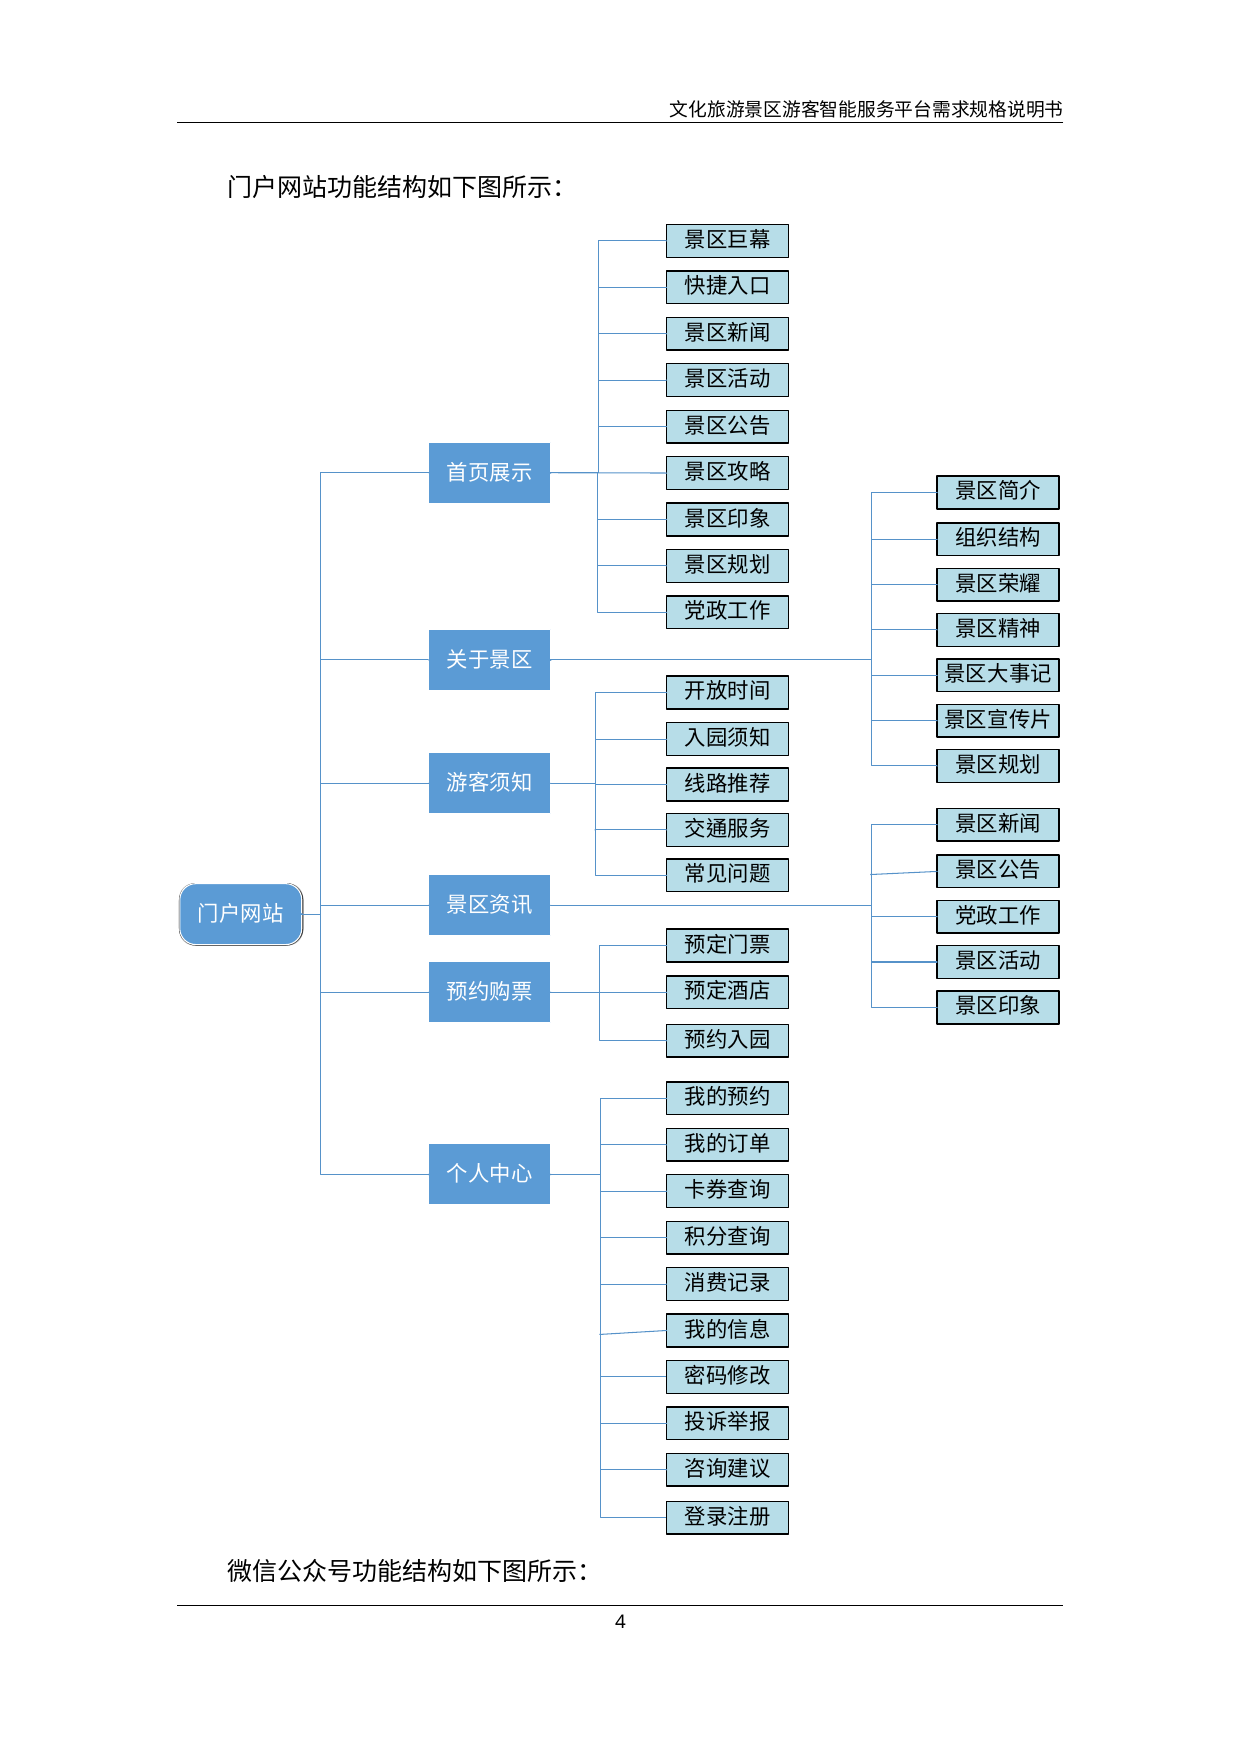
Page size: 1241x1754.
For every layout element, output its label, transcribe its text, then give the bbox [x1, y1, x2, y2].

text 微信公众号功能结构如下图所示： [177, 1552, 1063, 1588]
text 门户网站功能结构如下图所示： [177, 167, 1063, 203]
